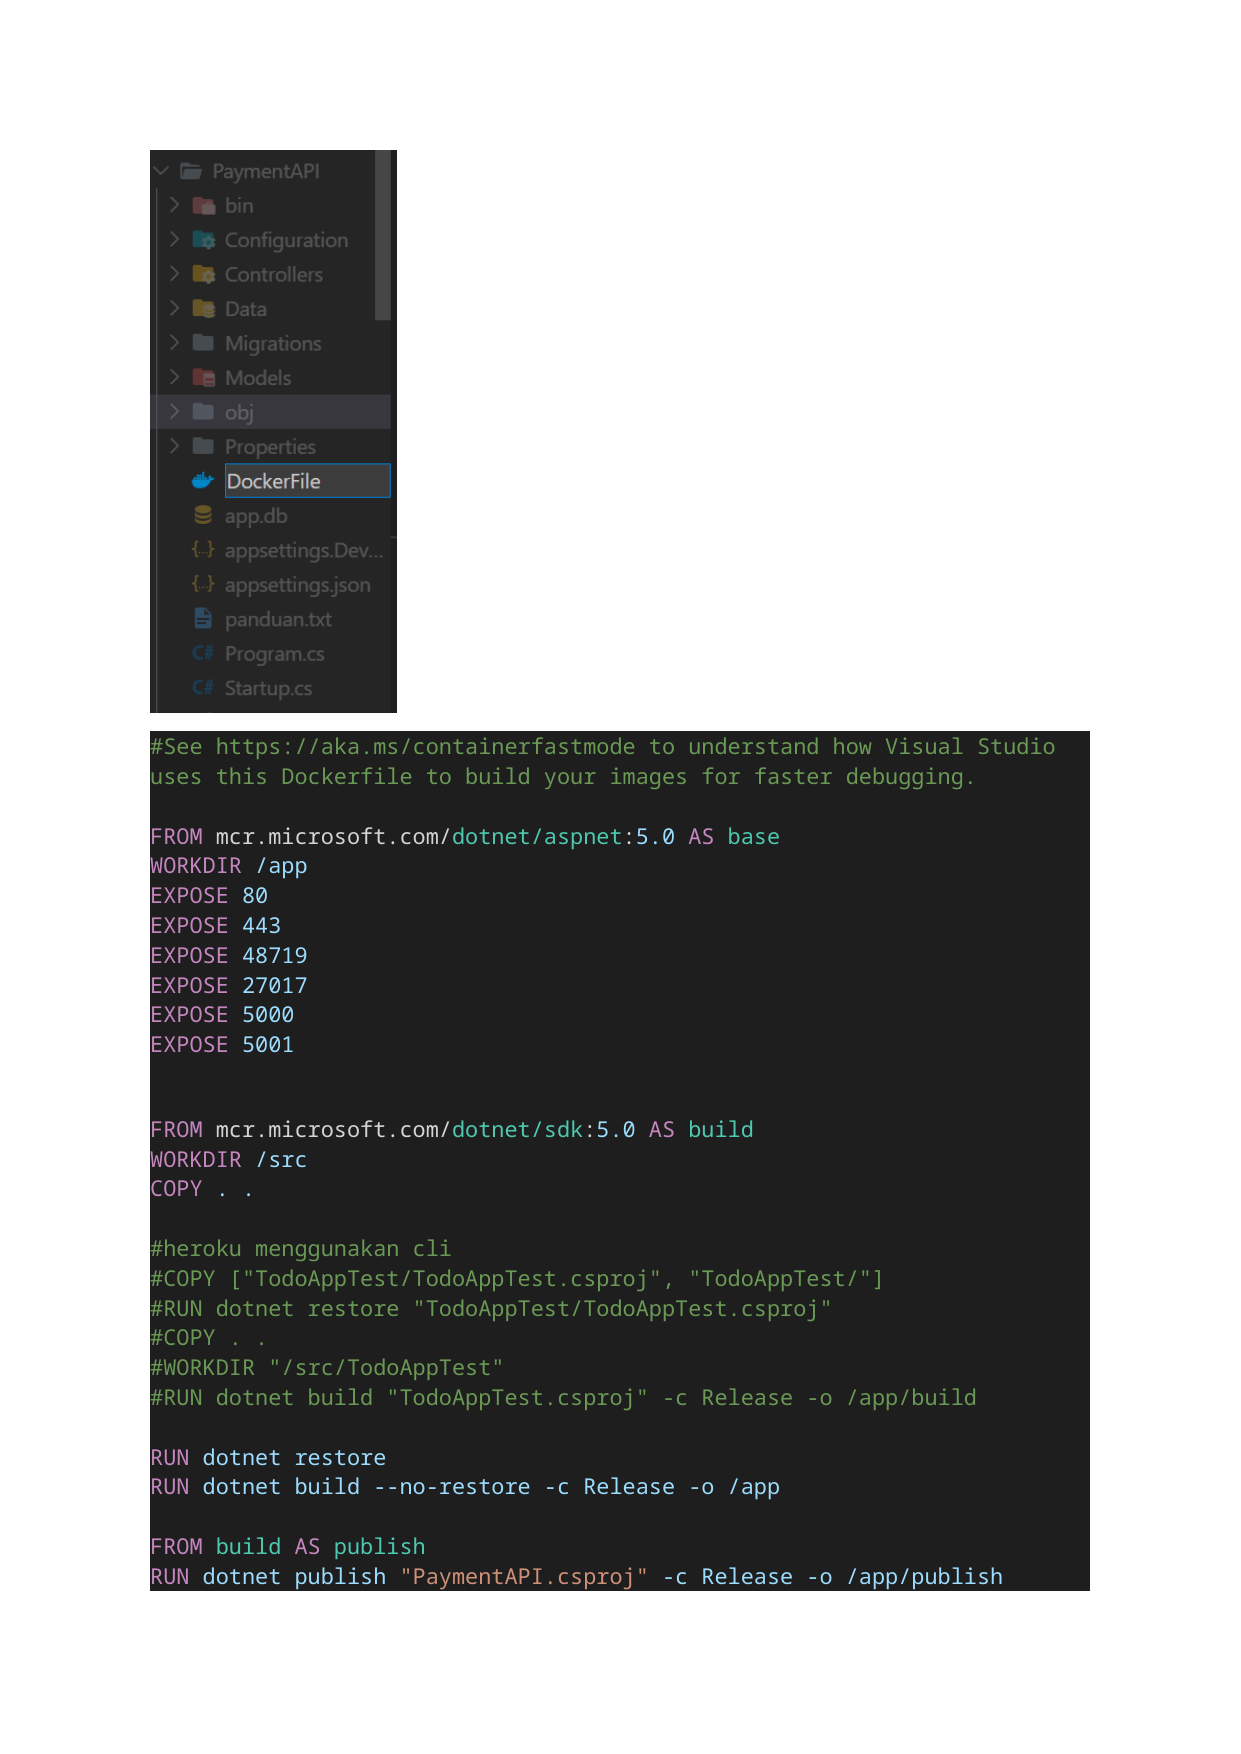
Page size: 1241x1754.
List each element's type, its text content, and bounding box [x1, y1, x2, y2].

text EXPOSE 5001 [150, 1029, 1090, 1059]
text RUN dotnet publish "PaymentAPI.csproj" -c Release -o /app/publish [150, 1561, 1090, 1591]
text #COPY . . [150, 1322, 1090, 1352]
text EXPOSE 48719 [150, 940, 1090, 970]
text EXPOSE 5000 [150, 999, 1090, 1029]
text FROM build AS publish [150, 1531, 1090, 1561]
text #RUN dotnet restore "TodoAppTest/TodoAppTest.csproj" [150, 1293, 1090, 1322]
text WORKDIR /app [150, 851, 1090, 880]
text FROM mcr.microsoft.com/dotnet/aspnet:5.0 AS base [150, 821, 1090, 851]
picture [150, 150, 397, 713]
text FROM mcr.microsoft.com/dotnet/sdk:5.0 AS build [150, 1114, 1090, 1144]
text EXPOSE 80 [150, 880, 1090, 910]
text #COPY ["TodoAppTest/TodoAppTest.csproj", "TodoAppTest/"] [150, 1263, 1090, 1293]
text #RUN dotnet build "TodoAppTest.csproj" -c Release -o /app/build [150, 1382, 1090, 1412]
text #See https://aka.ms/containerfastmode to understand how Visual Studio uses this Dockerfile to build your images for faster debugging. [150, 731, 1090, 791]
text COPY . . [150, 1173, 1090, 1203]
text RUN dotnet build --no-restore -c Release -o /app [150, 1471, 1090, 1501]
text #heroku menggunakan cli [150, 1233, 1090, 1263]
text EXPOSE 27017 [150, 970, 1090, 999]
text RUN dotnet restore [150, 1442, 1090, 1471]
text #WORKDIR "/src/TodoAppTest" [150, 1352, 1090, 1382]
text WORKDIR /src [150, 1144, 1090, 1173]
text EXPOSE 443 [150, 910, 1090, 940]
